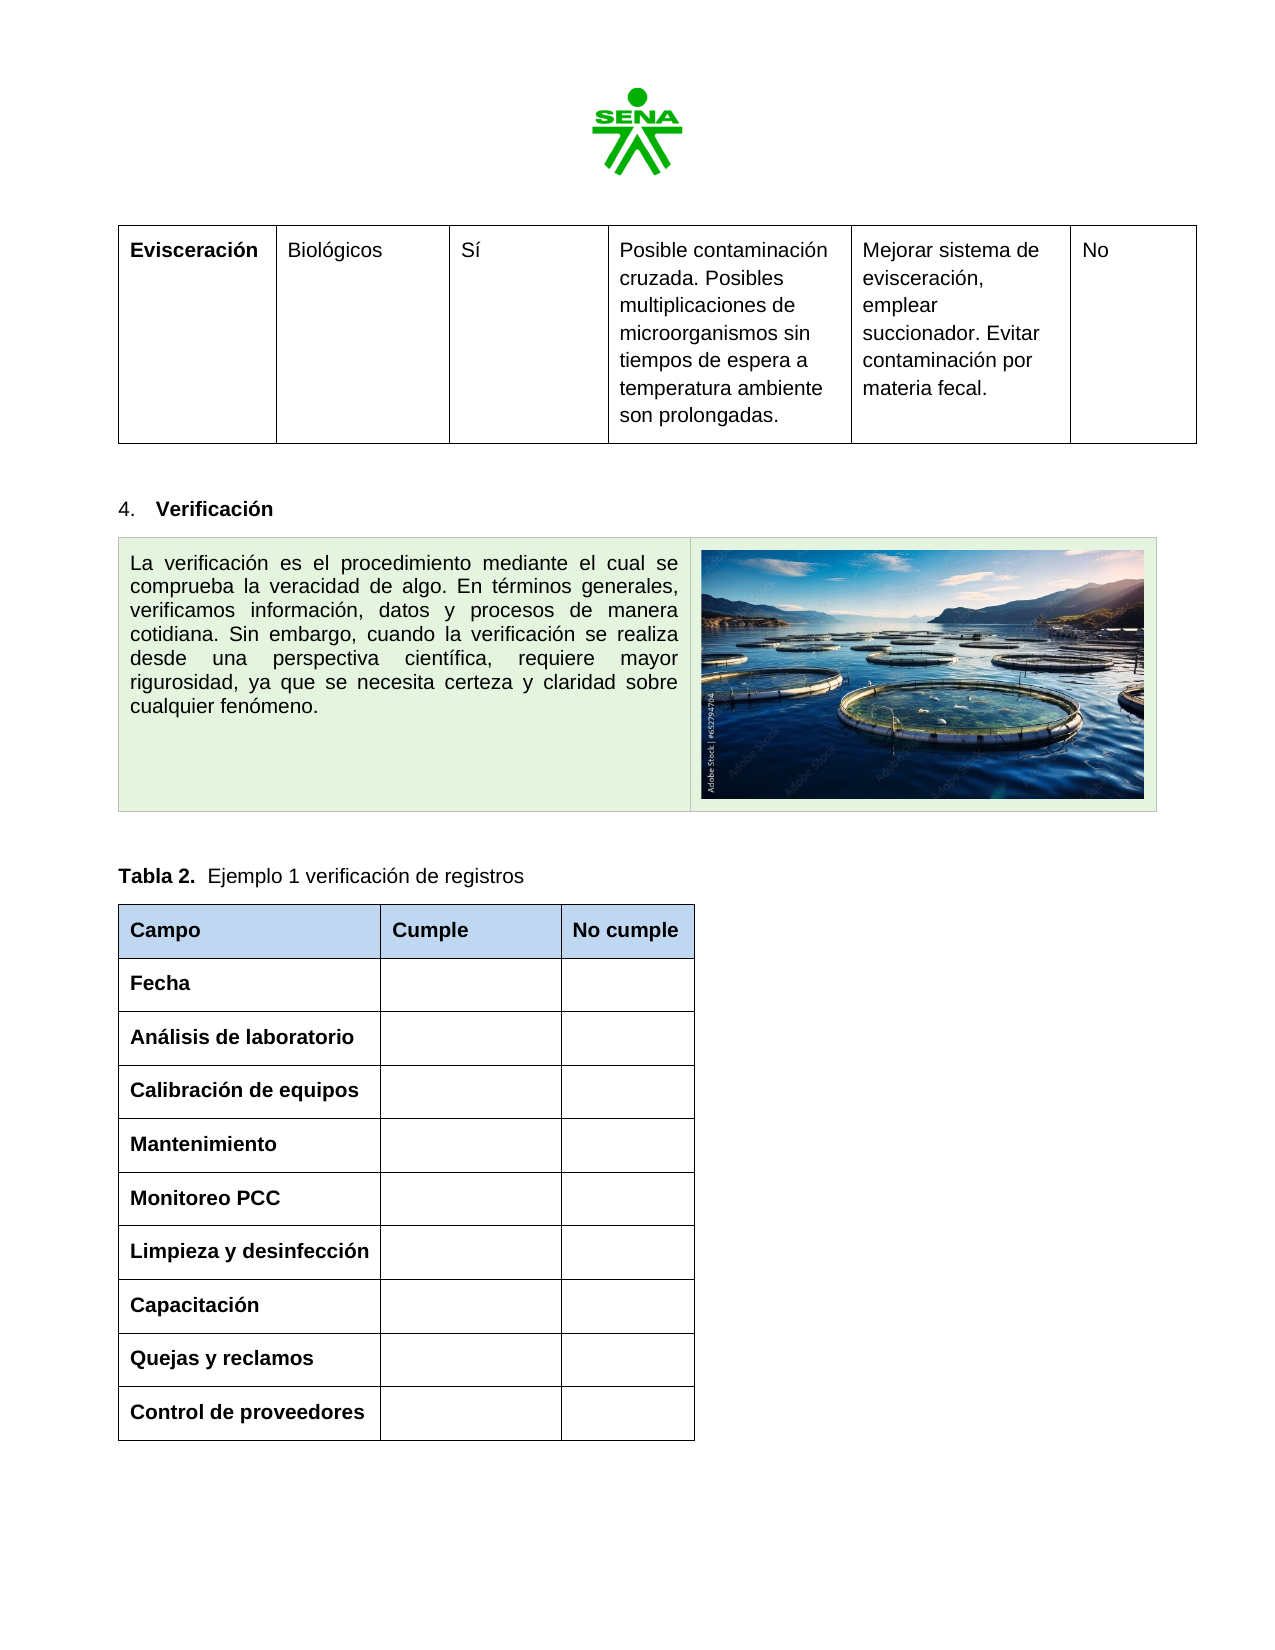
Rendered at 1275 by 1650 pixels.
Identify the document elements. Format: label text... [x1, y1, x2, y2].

table_cell [562, 959, 694, 1011]
table_cell Mejorar sistema de evisceración, emplear succionador. Evitar contaminación por materia fecal. [852, 226, 1070, 443]
table_cell Fecha [119, 959, 380, 1011]
table_cell [381, 1066, 561, 1118]
table_cell Posible contaminación cruzada. Posibles multiplicaciones de microorganismos sin tiempos de espera a temperatura ambiente son prolongadas. [609, 226, 851, 443]
table_header Cumple [381, 905, 561, 958]
table_cell Sí [450, 226, 608, 443]
table_cell Limpieza y desinfección [119, 1226, 380, 1279]
table_cell [381, 959, 561, 1011]
table_cell Biológicos [277, 226, 449, 443]
table_cell [381, 1119, 561, 1172]
table_cell [381, 1173, 561, 1225]
table_cell [562, 1387, 694, 1439]
table_cell [381, 1226, 561, 1279]
table_cell Capacitación [119, 1280, 380, 1332]
table_cell [562, 1173, 694, 1225]
table_cell Calibración de equipos [119, 1066, 380, 1118]
table_cell Mantenimiento [119, 1119, 380, 1172]
table_cell [562, 1226, 694, 1279]
picture [592, 87, 683, 176]
table_cell [381, 1012, 561, 1065]
table_cell [562, 1280, 694, 1332]
table_header [691, 538, 1156, 811]
table_cell No [1071, 226, 1196, 443]
picture [701, 550, 1144, 799]
table_cell [381, 1387, 561, 1439]
table_cell Análisis de laboratorio [119, 1012, 380, 1065]
table_header No cumple [562, 905, 694, 958]
table_cell [562, 1012, 694, 1065]
table_cell [562, 1119, 694, 1172]
text Tabla 2. Ejemplo 1 verificación de registros [118, 864, 1157, 888]
table_cell [562, 1334, 694, 1386]
table_cell Control de proveedores [119, 1387, 380, 1439]
table_cell [562, 1066, 694, 1118]
table_cell Evisceración [119, 226, 276, 443]
table_cell Monitoreo PCC [119, 1173, 380, 1225]
table_cell Quejas y reclamos [119, 1334, 380, 1386]
table_cell [381, 1334, 561, 1386]
table_header La verificación es el procedimiento mediante el cual se comprueba la veracidad de algo. En términos generales, verificamos información, datos y procesos de manera cotidiana. Sin embargo, cuando la verificación se realiza desde una perspectiva científica, requiere mayor rigurosidad, ya que se necesita certeza y claridad sobre cualquier fenómeno. [119, 538, 690, 811]
table_header Campo [119, 905, 380, 958]
list Verificación [118, 497, 1157, 521]
table_cell [381, 1280, 561, 1332]
